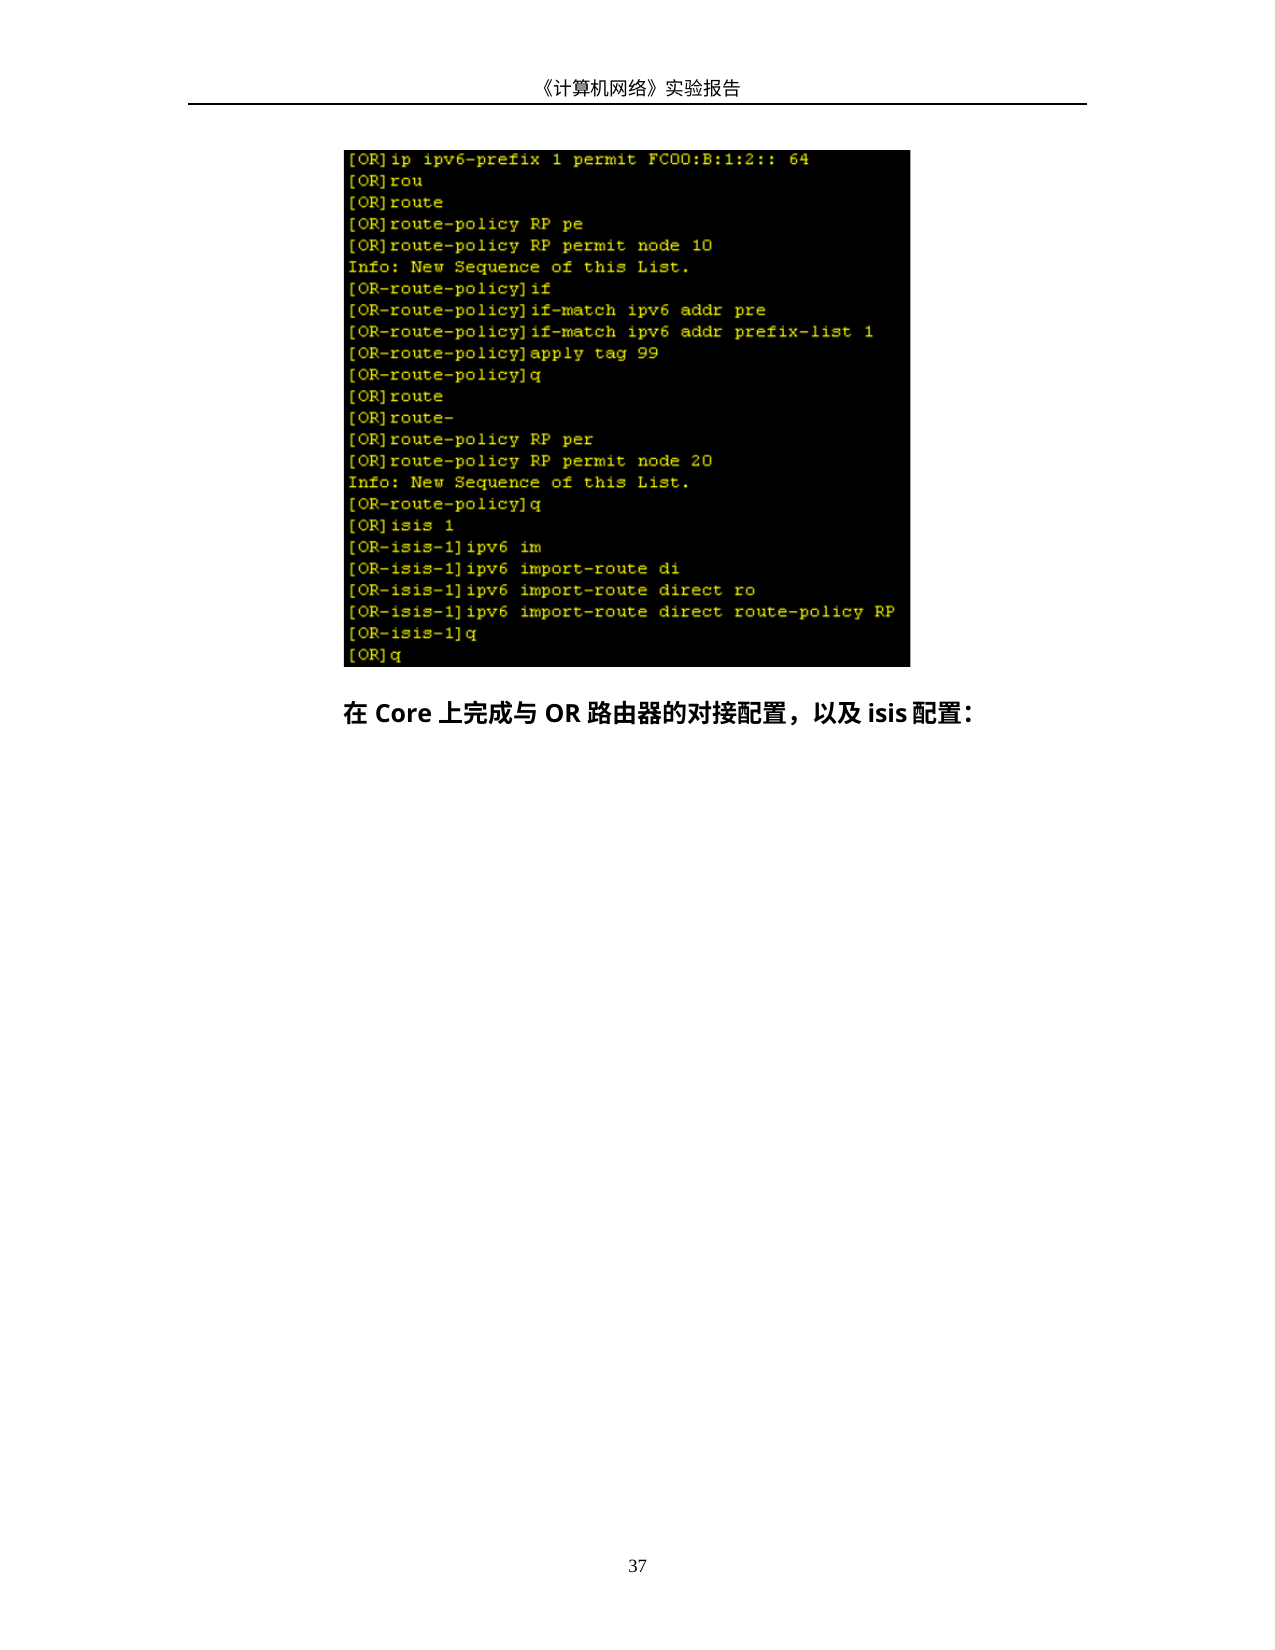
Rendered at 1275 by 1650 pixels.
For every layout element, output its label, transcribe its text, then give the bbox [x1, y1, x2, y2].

list 在 Core 上完成与 OR 路由器的对接配置，以及isis配置： [344, 693, 1087, 729]
picture [343, 150, 911, 667]
